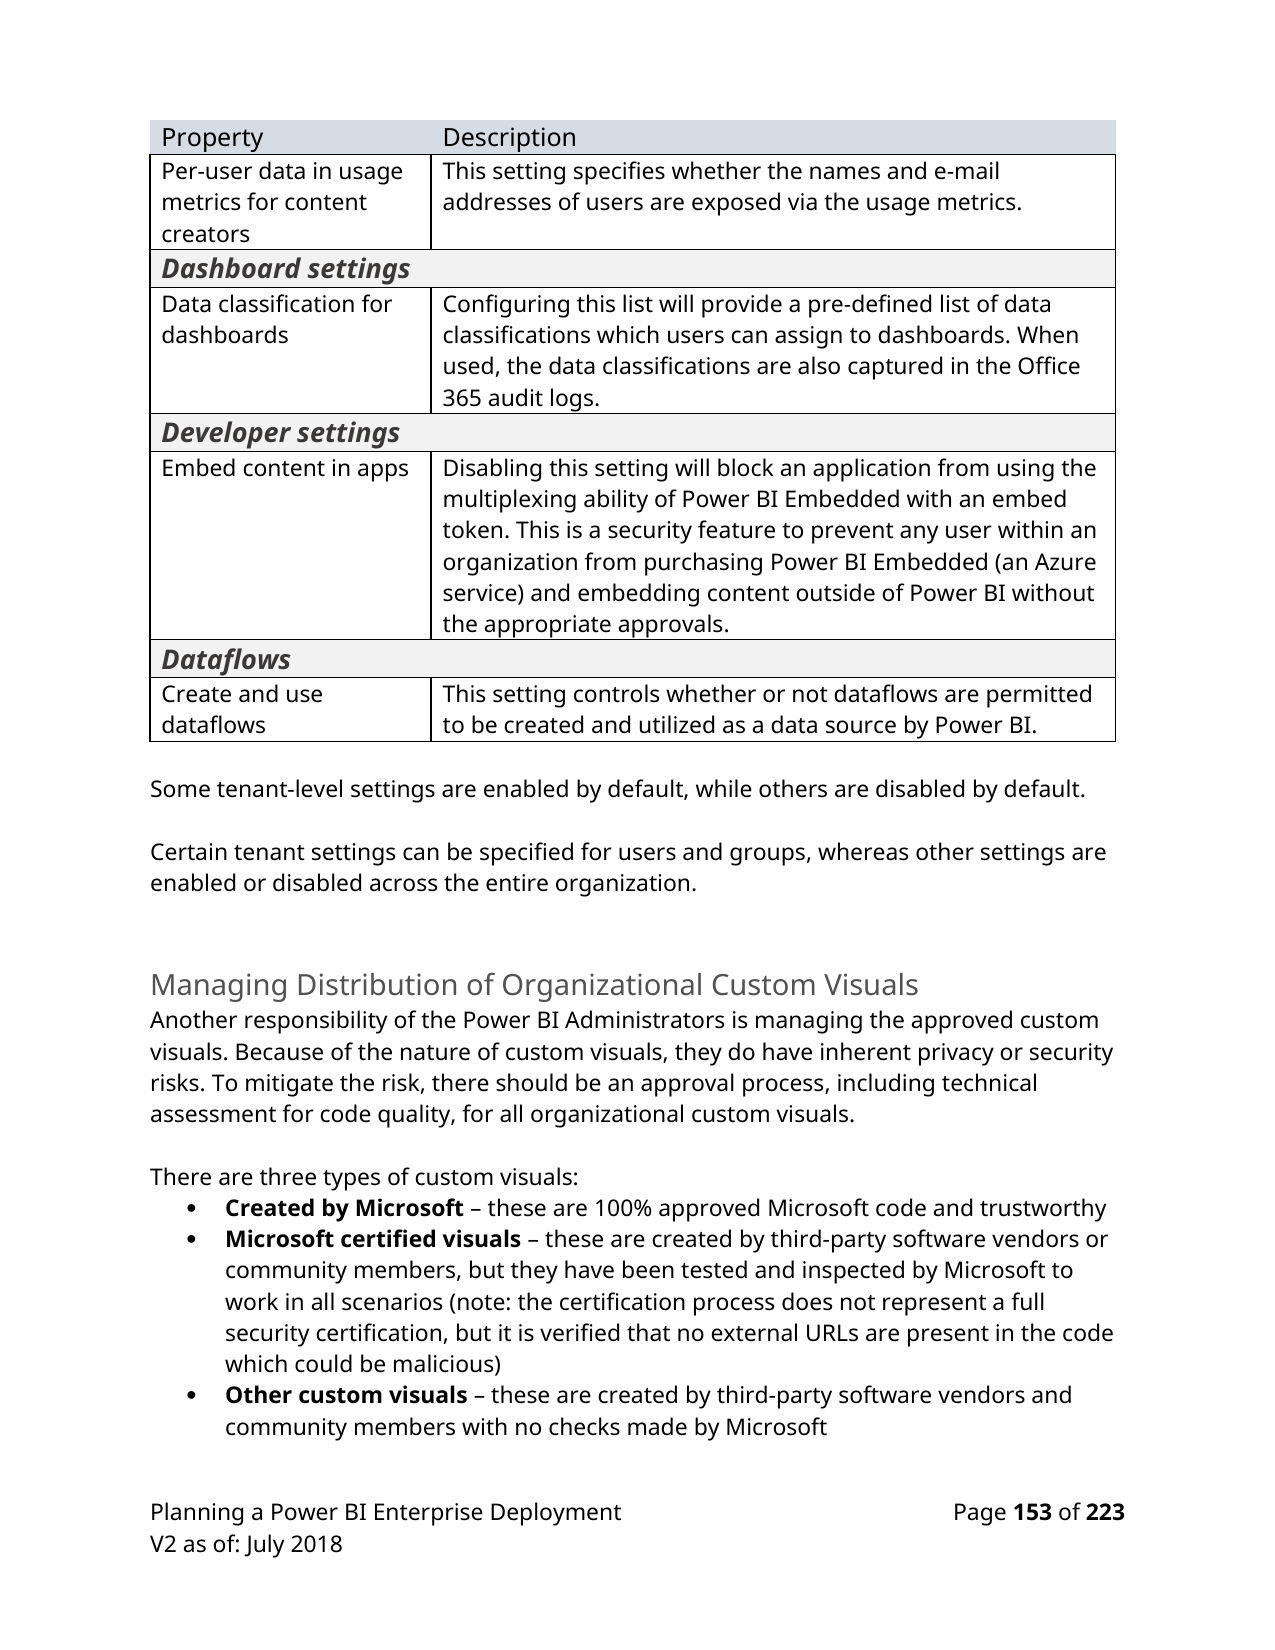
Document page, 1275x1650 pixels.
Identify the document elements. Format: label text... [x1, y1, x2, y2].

table_cell Disabling this setting will block an application from using the multiplexing ability of Power BI Embedded with an embed token. This is a security feature to prevent any user within an organization from purchasing Power BI Embedded (an Azure service) and embedding content outside of Power BI without the appropriate approvals. [432, 452, 1115, 639]
table_cell Configuring this list will provide a pre-defined list of data classifications which users can assign to dashboards. When used, the data classifications are also captured in the Office 365 audit logs. [432, 288, 1115, 413]
text Some tenant-level settings are enabled by default, while others are disabled by default. [150, 773, 1125, 804]
table_header Property [150, 120, 431, 154]
table_cell Embed content in apps [151, 452, 430, 639]
list Other custom visuals – these are created by third-party software vendors and community members with no checks made by Microsoft [187, 1379, 1125, 1442]
table_header Description [431, 120, 1116, 154]
text There are three types of custom visuals: [150, 1161, 1125, 1192]
text Another responsibility of the Power BI Administrators is managing the approved custom visuals. Because of the nature of custom visuals, they do have inherent privacy or security risks. To mitigate the risk, there should be an approval process, including technical assessment for code quality, for all organizational custom visuals. [150, 1004, 1125, 1129]
table_cell Developer settings [151, 414, 1115, 451]
table_cell This setting controls whether or not dataflows are permitted to be created and utilized as a data source by Power BI. [432, 678, 1115, 741]
table_cell Dashboard settings [151, 250, 1115, 287]
list Microsoft certified visuals – these are created by third-party software vendors or community members, but they have been tested and inspected by Microsoft to work in all scenarios (note: the certification process does not represent a full security certification, but it is verified that no external URLs are present in the code which could be malicious) [187, 1223, 1125, 1379]
subtitle Managing Distribution of Organizational Custom Visuals [150, 965, 1125, 1004]
table_cell Dataflows [151, 640, 1115, 677]
table_cell Create and use dataflows [151, 678, 430, 741]
table_cell Data classification for dashboards [151, 288, 430, 413]
table_cell This setting specifies whether the names and e-mail addresses of users are exposed via the usage metrics. [432, 155, 1115, 249]
list Created by Microsoft – these are 100% approved Microsoft code and trustworthy [187, 1192, 1125, 1223]
table_cell Per-user data in usage metrics for content creators [151, 155, 430, 249]
text Certain tenant settings can be specified for users and groups, whereas other settings are enabled or disabled across the entire organization. [150, 836, 1125, 898]
